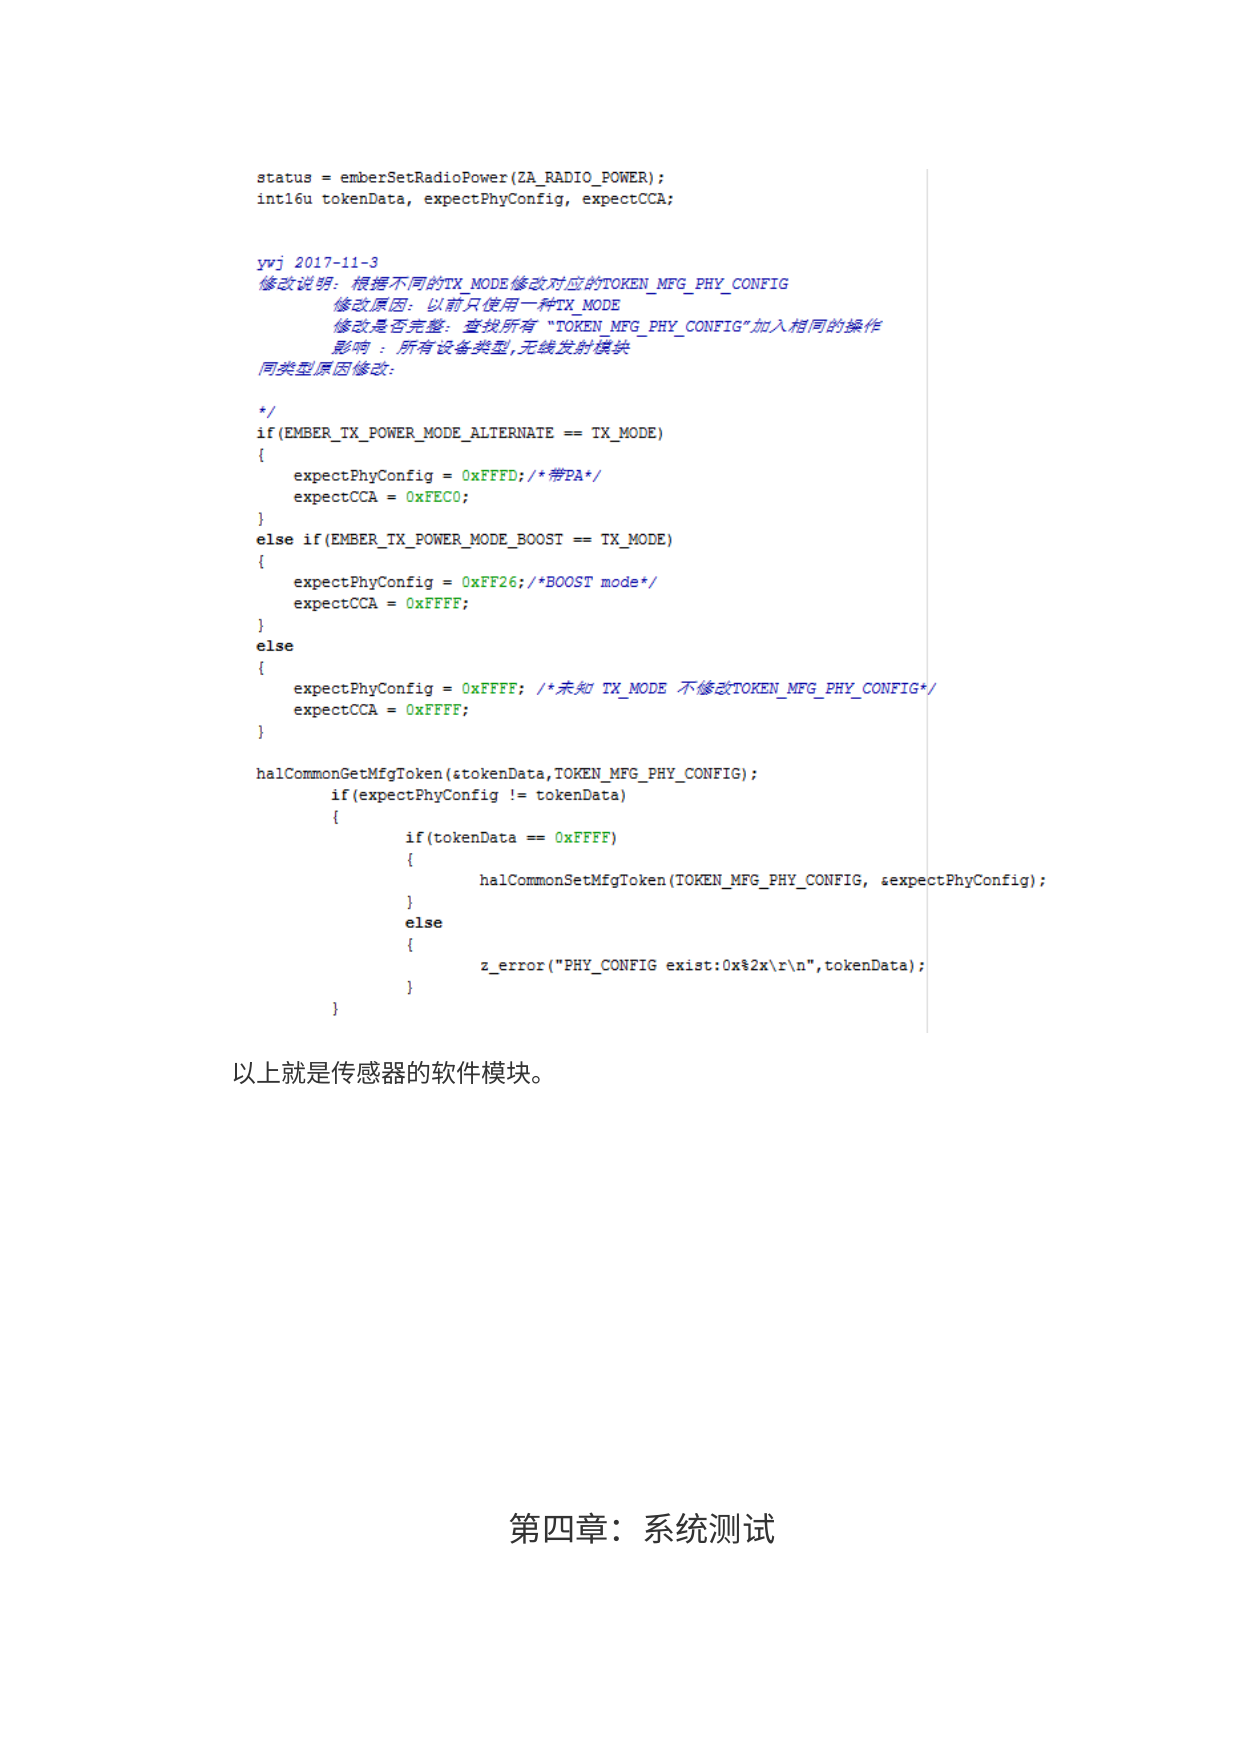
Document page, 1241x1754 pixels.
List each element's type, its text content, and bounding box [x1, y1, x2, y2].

text 第四章：系统测试 [187, 1494, 1053, 1559]
text 以上就是传感器的软件模块。 [187, 1039, 1053, 1104]
picture [231, 169, 1097, 1033]
